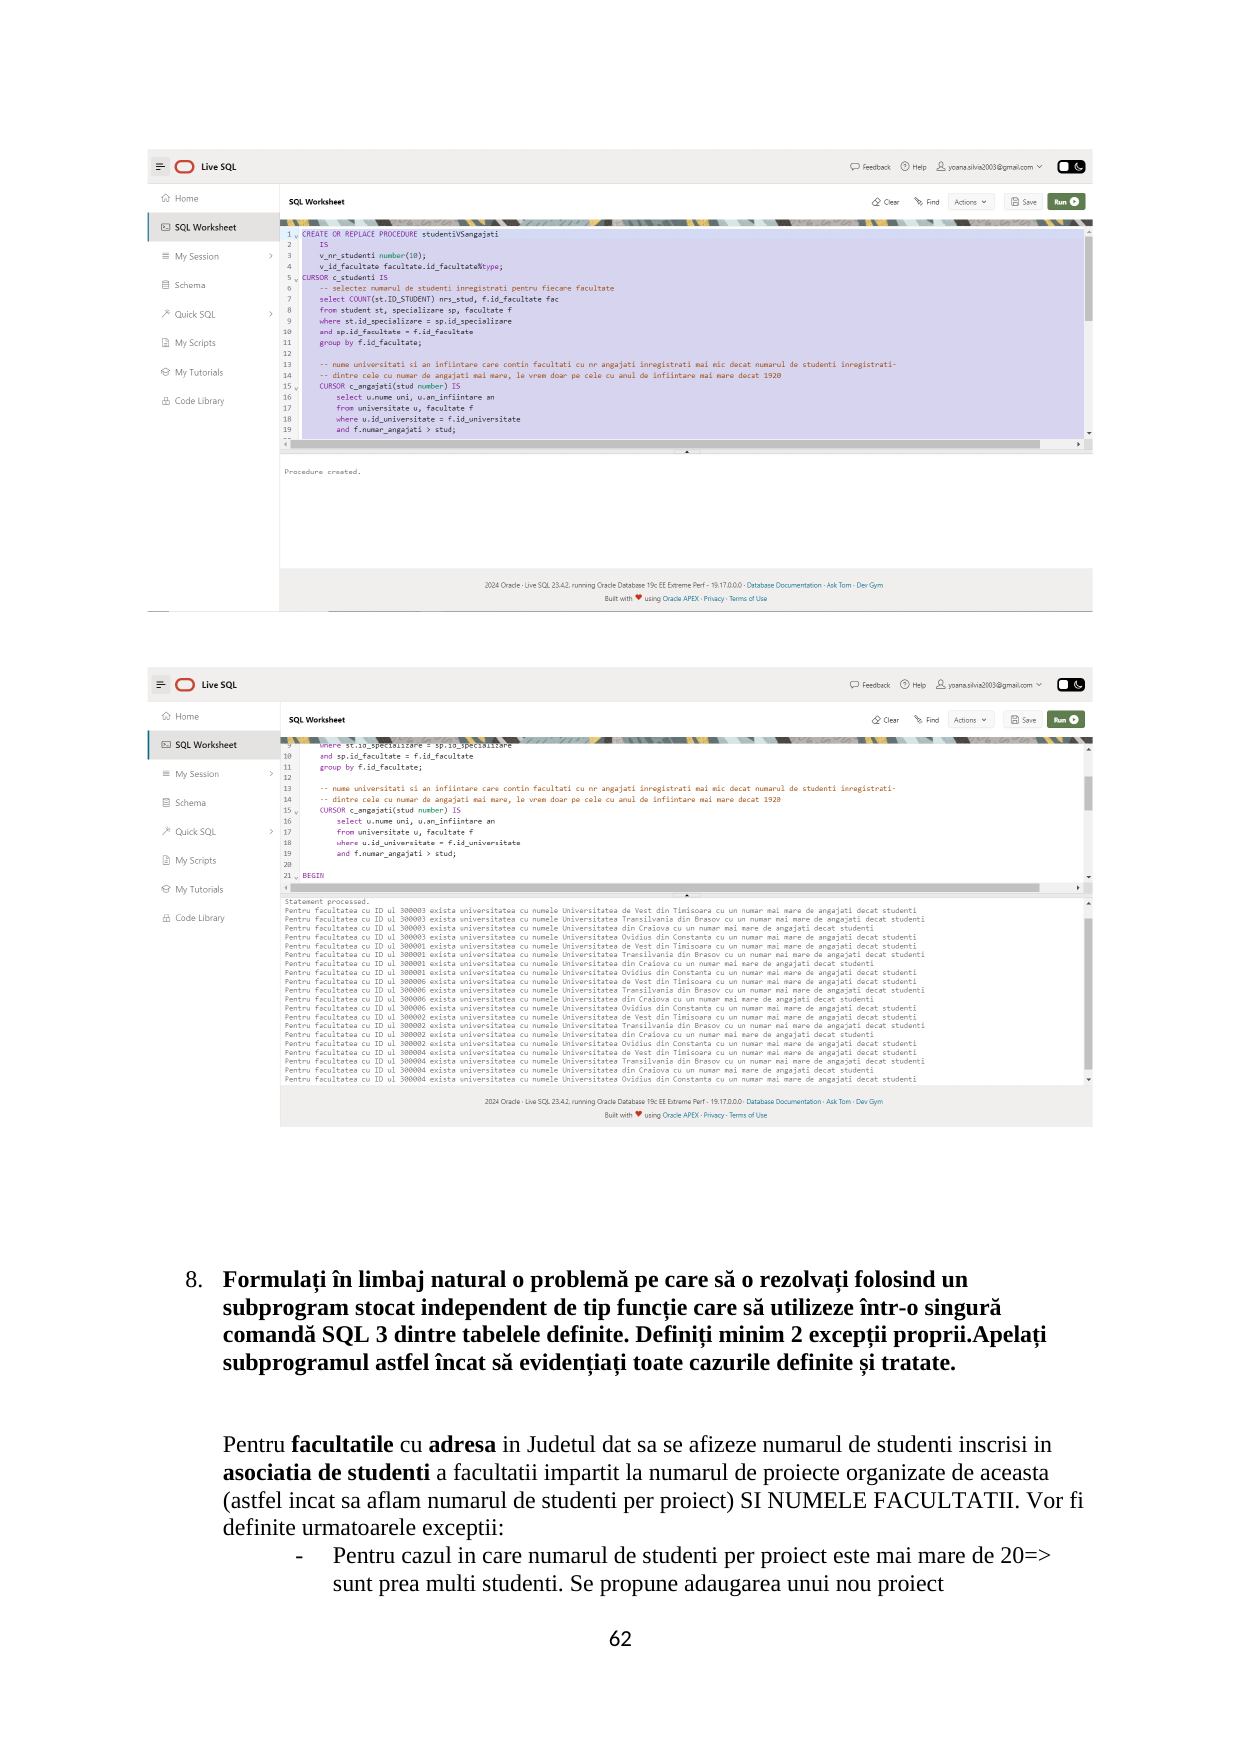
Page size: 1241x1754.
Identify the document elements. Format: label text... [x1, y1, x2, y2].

picture [147, 666, 1093, 1127]
picture [147, 147, 1093, 612]
text Pentru facultatile cu adresa in Judetul dat sa se afizeze numarul de studenti inscrisi in asociatia de studenti a facultatii impartit la numarul de proiecte organizate de aceasta (astfel incat sa aflam numarul de studenti per proiect) SI NUMELE FACULTATII. Vor fi definite urmatoarele exceptii: [223, 1431, 1093, 1541]
list Pentru cazul in care numarul de studenti per proiect este mai mare de 20=> sunt prea multi studenti. Se propune adaugarea unui nou proiect [295, 1541, 1093, 1596]
list Formulați în limbaj natural o problemă pe care să o rezolvați folosind un subprogram stocat independent de tip funcție care să utilizeze într-o singură comandă SQL 3 dintre tabelele definite. Definiți minim 2 excepții proprii.Apelați subprogramul astfel încat să evidențiați toate cazurile definite și tratate. [185, 1265, 1093, 1375]
